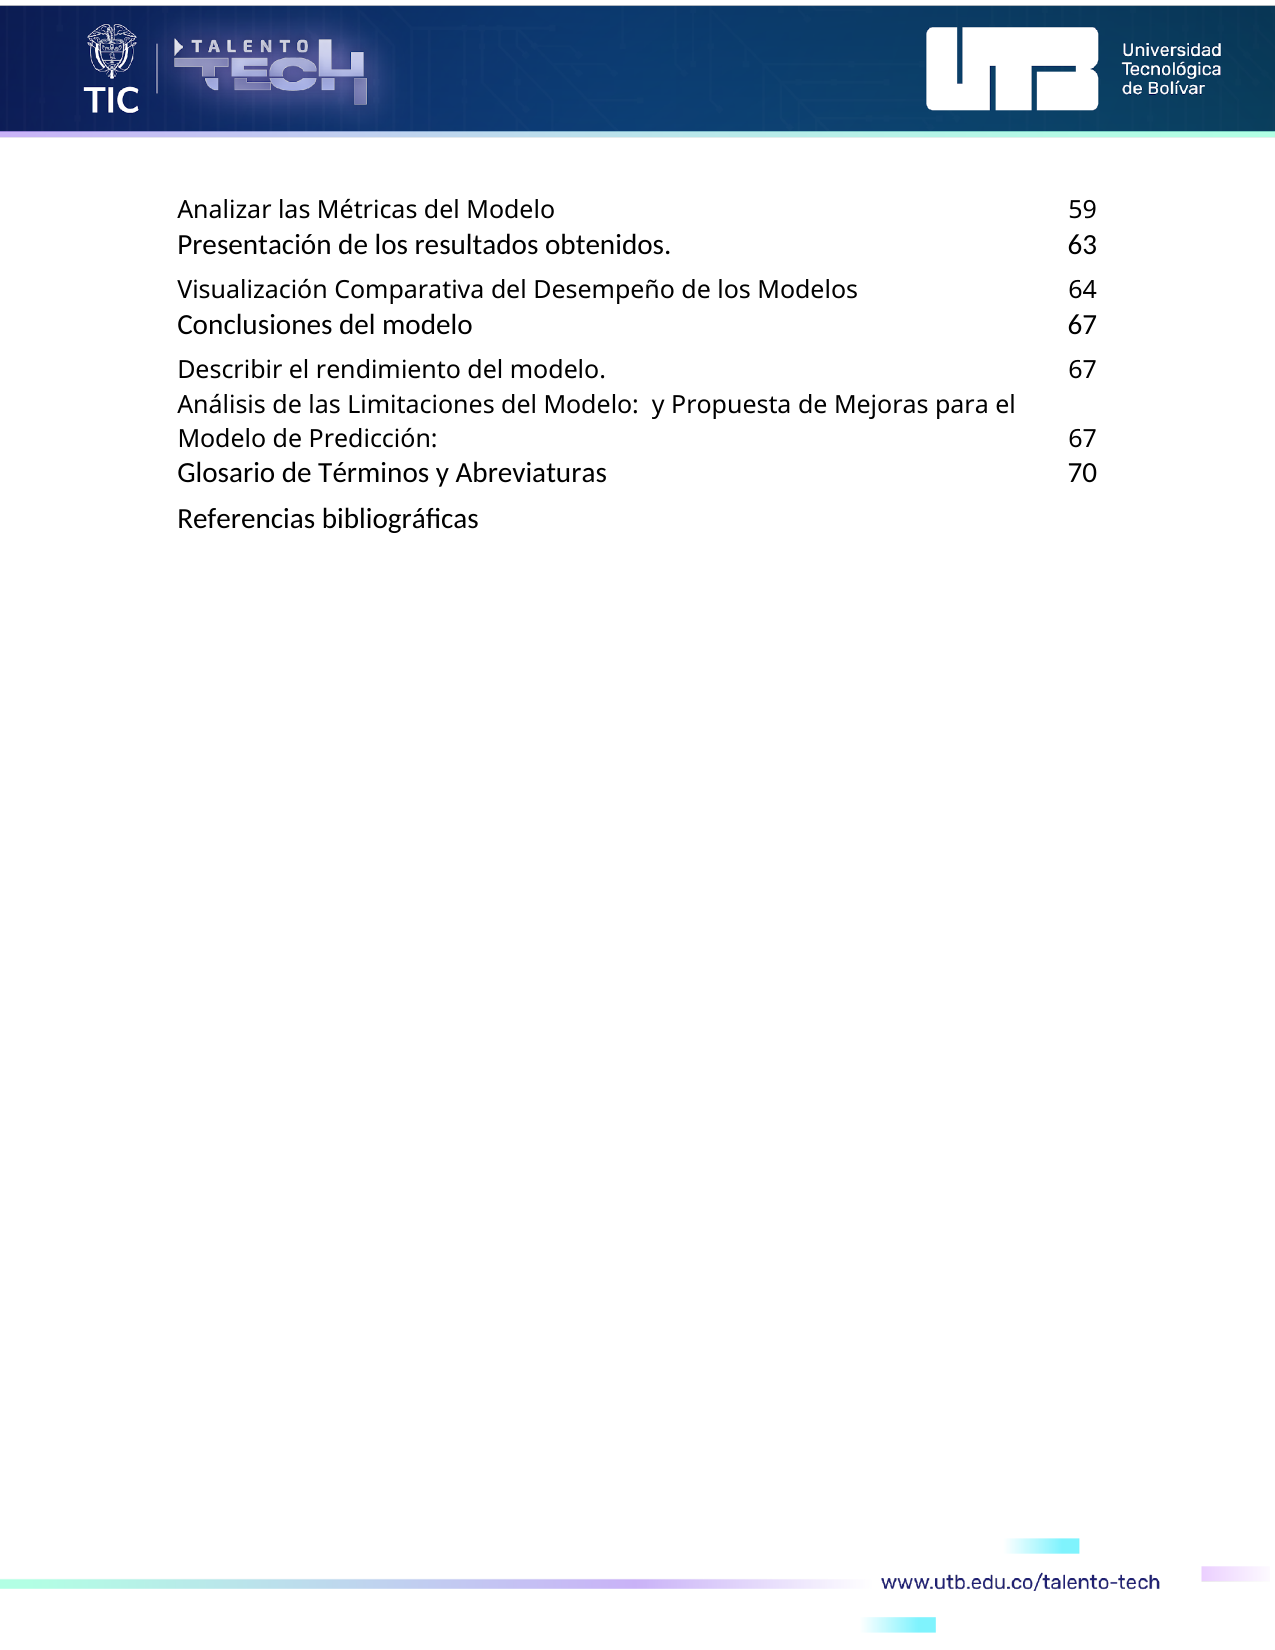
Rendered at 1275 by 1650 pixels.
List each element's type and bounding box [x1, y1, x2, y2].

picture [0, 0, 1275, 160]
picture [0, 1517, 1270, 1642]
